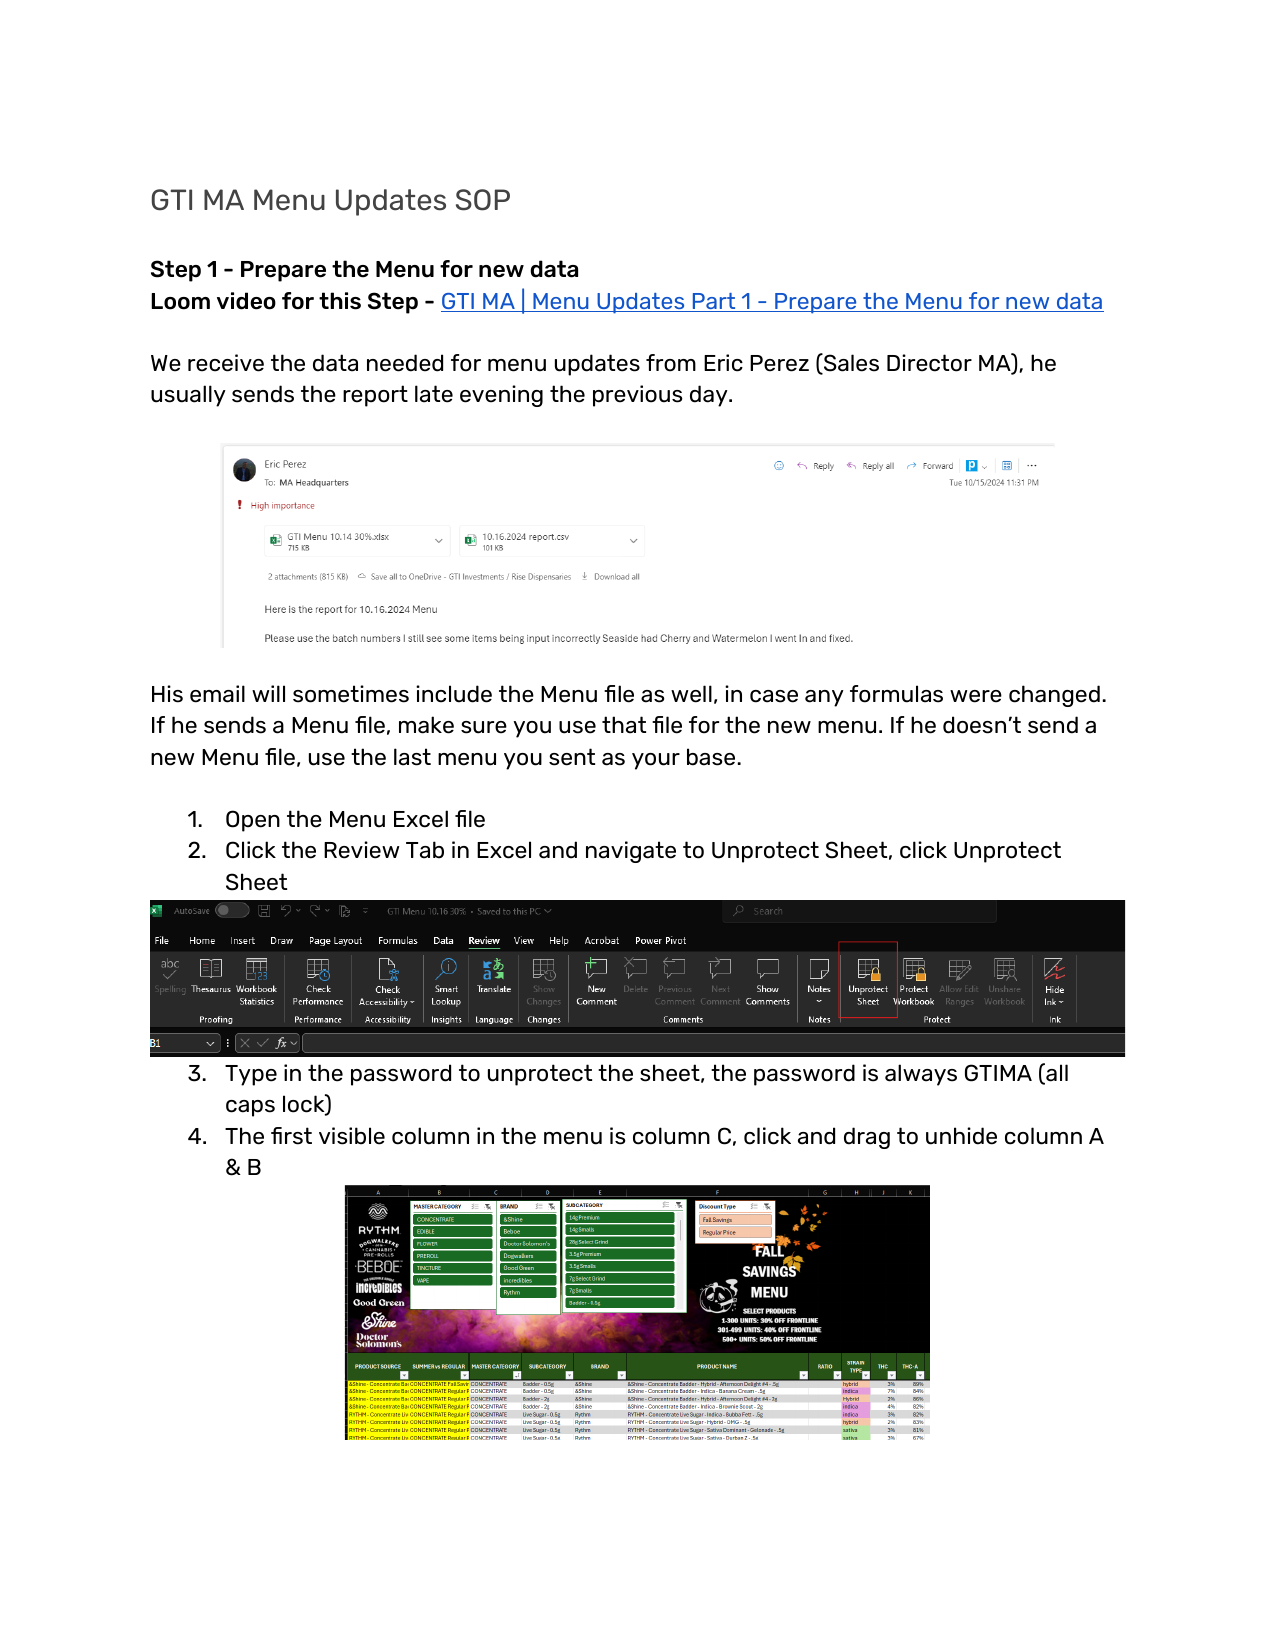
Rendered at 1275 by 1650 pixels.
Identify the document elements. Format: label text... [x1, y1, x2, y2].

picture [220, 443, 1055, 648]
text His email will sometimes include the Menu file as well, in case any formulas were changed. If he sends a Menu file, make sure you use that file for the new menu. If he doesn’t send a new Menu file, use the last menu you sent as your base. [150, 681, 1125, 771]
text Loom video for this Step - GTI MA | Menu Updates Part 1 - Prepare the Menu for new data [150, 288, 1125, 315]
list The first visible column in the menu is column C, click and drag to unhide column A & B [187, 1123, 1125, 1181]
list Click the Review Tab in Excel and navigate to Unprotect Sheet, click Unprotect Sheet [187, 837, 1125, 896]
list Open the Menu Excel file [187, 806, 1125, 833]
subtitle GTI MA Menu Updates SOP [150, 183, 1125, 218]
list Type in the password to unprotect the sheet, the password is always GTIMA (all caps lock) [187, 1060, 1125, 1118]
text We receive the data needed for menu updates from Eric Perez (Sales Director MA), he usually sends the report late evening the previous day. [150, 350, 1125, 409]
picture [344, 1185, 930, 1440]
text Step 1 - Prepare the Menu for new data [150, 256, 1125, 284]
picture [150, 900, 1125, 1057]
